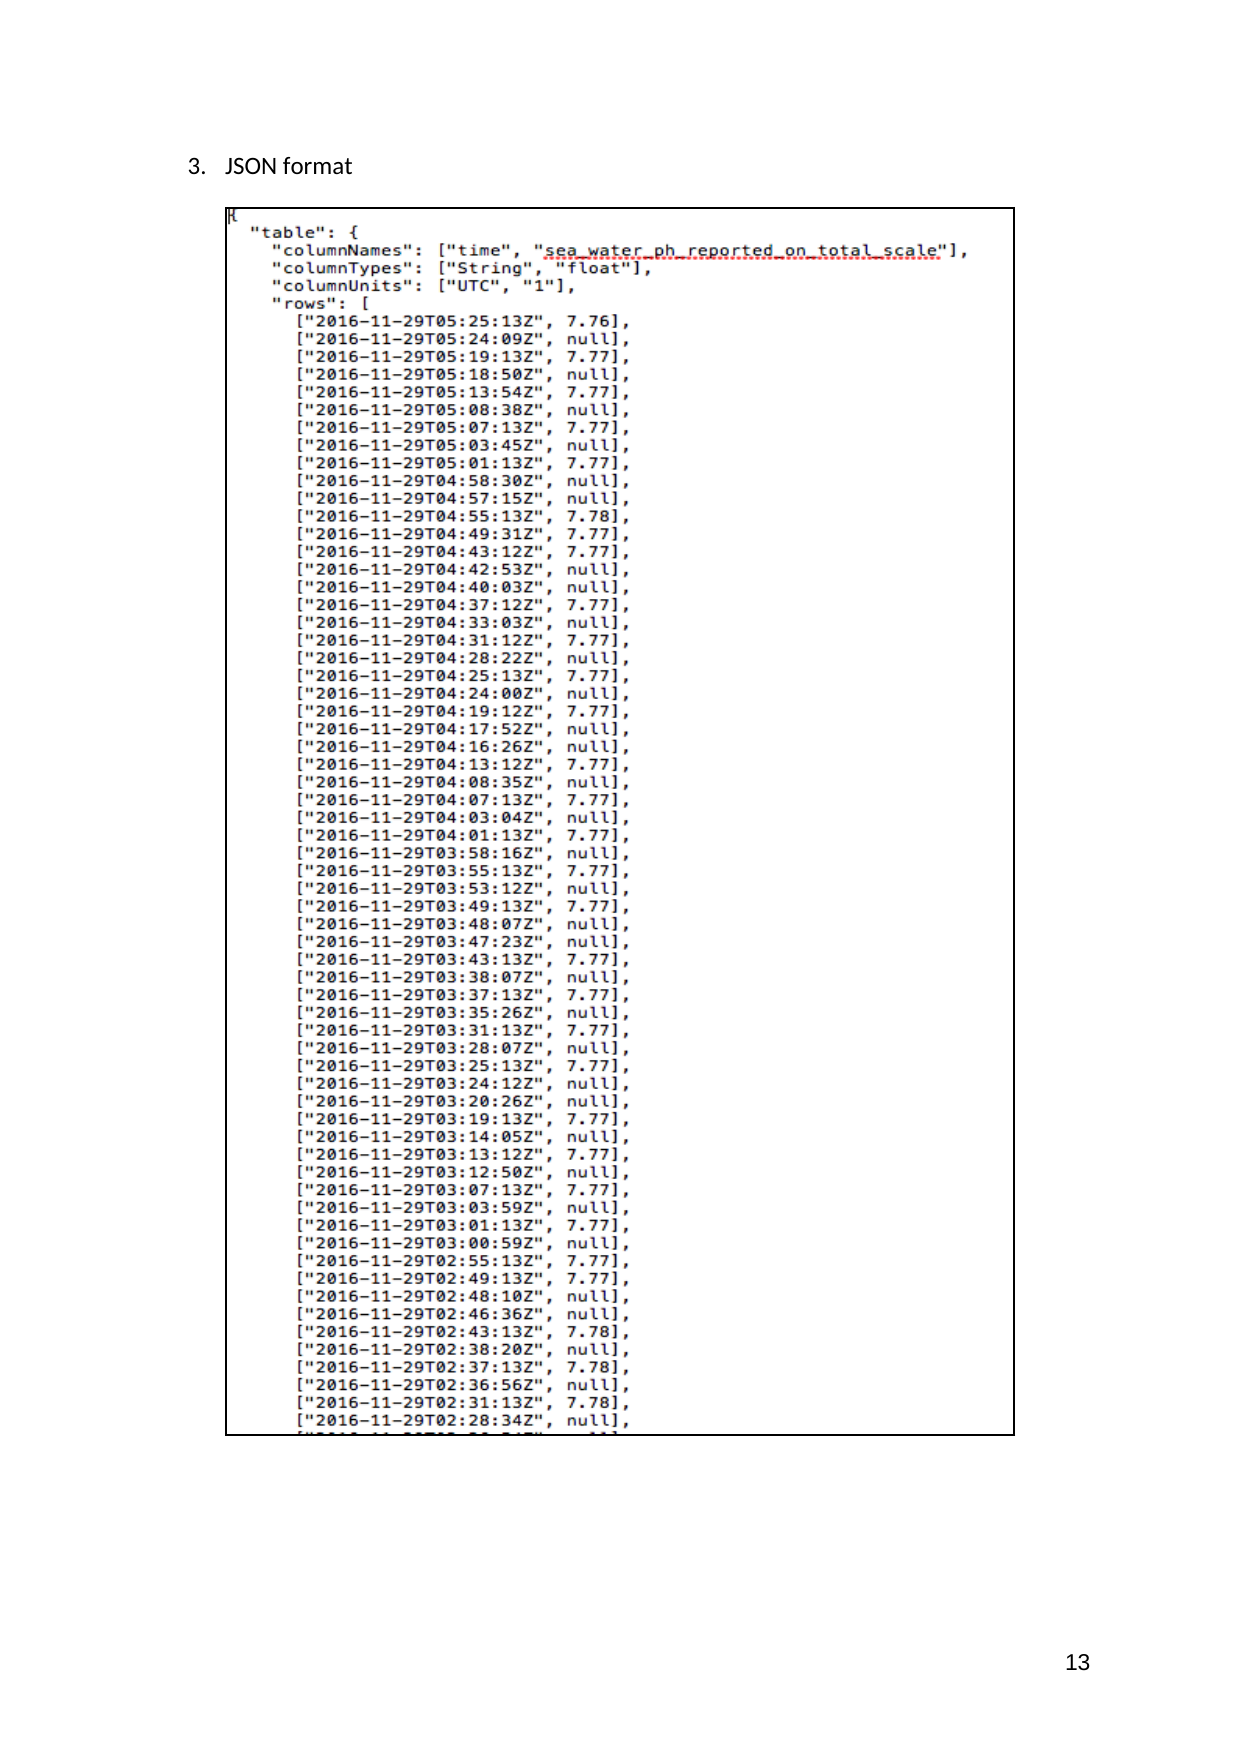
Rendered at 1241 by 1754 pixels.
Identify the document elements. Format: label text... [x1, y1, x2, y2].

picture [227, 209, 1013, 1434]
